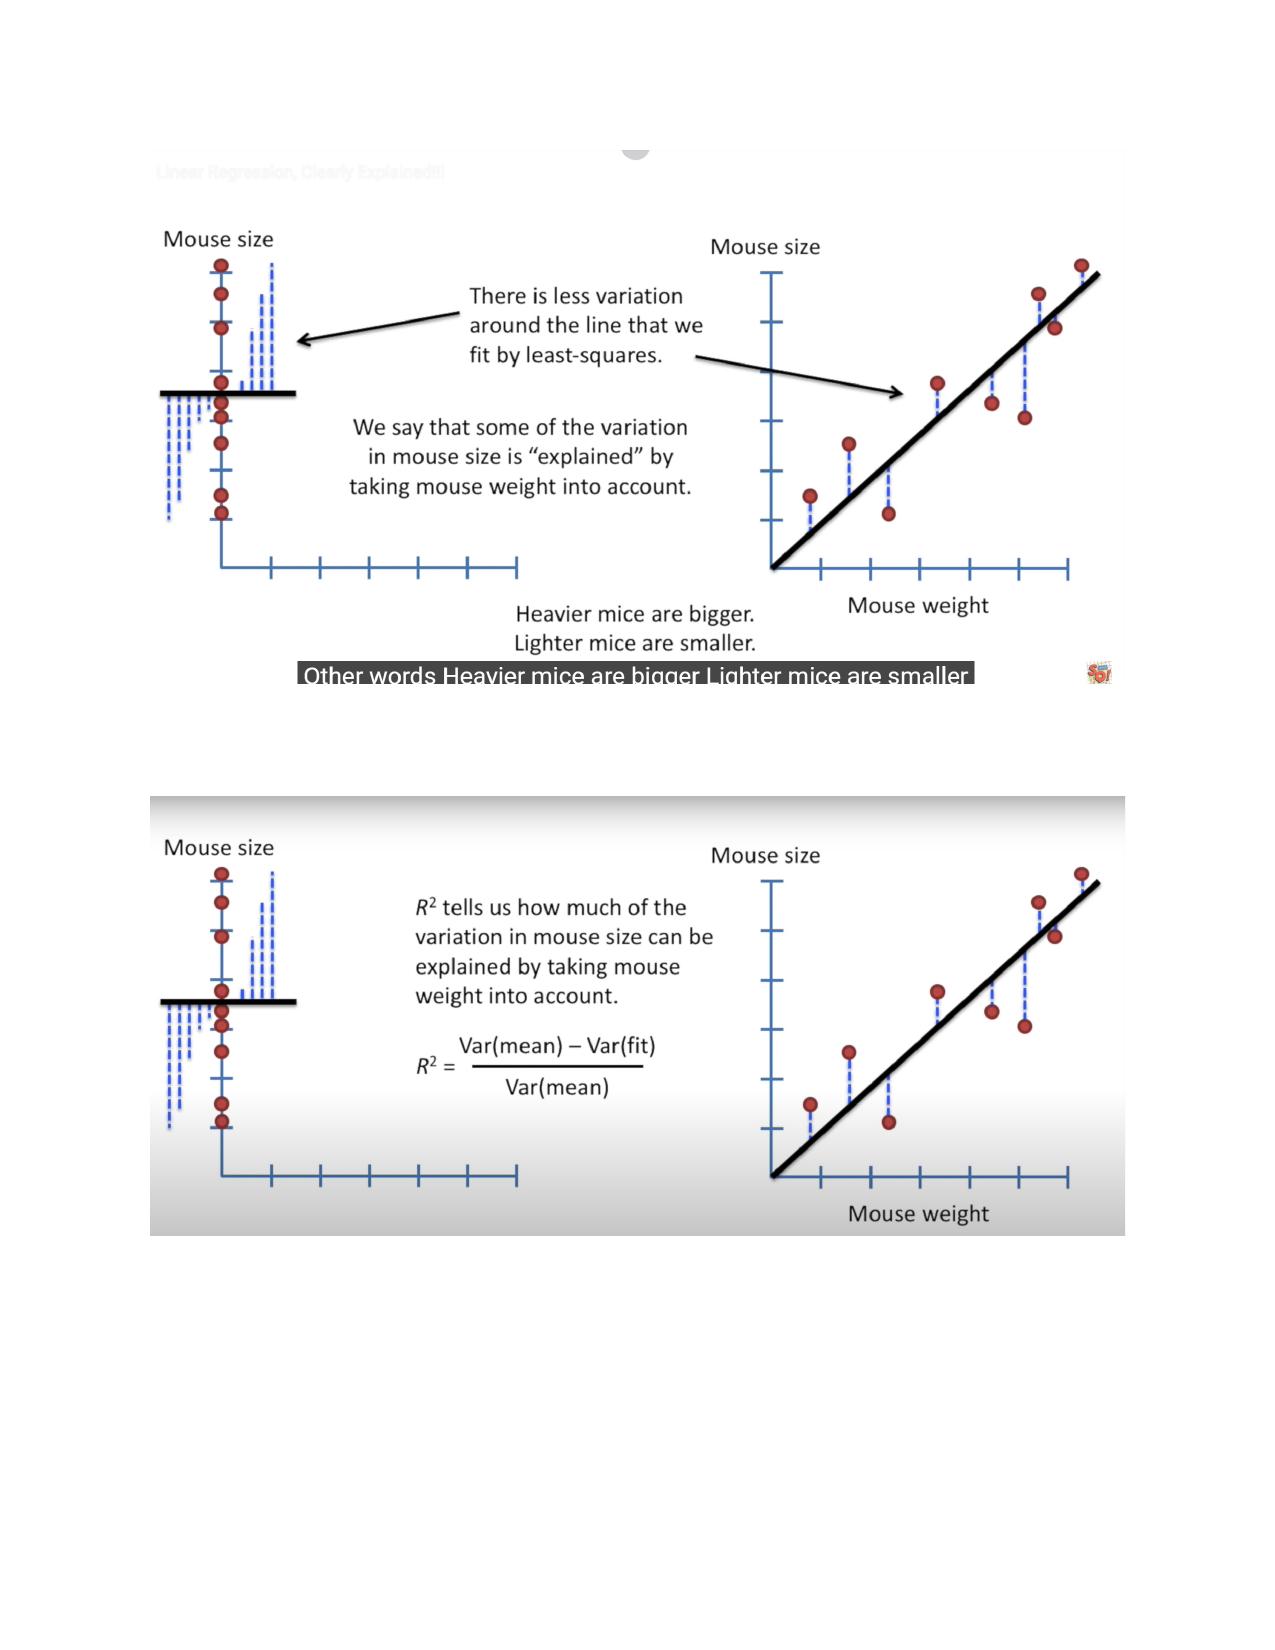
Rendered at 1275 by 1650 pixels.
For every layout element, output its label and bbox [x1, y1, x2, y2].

picture [150, 796, 1125, 1236]
picture [150, 150, 1125, 684]
